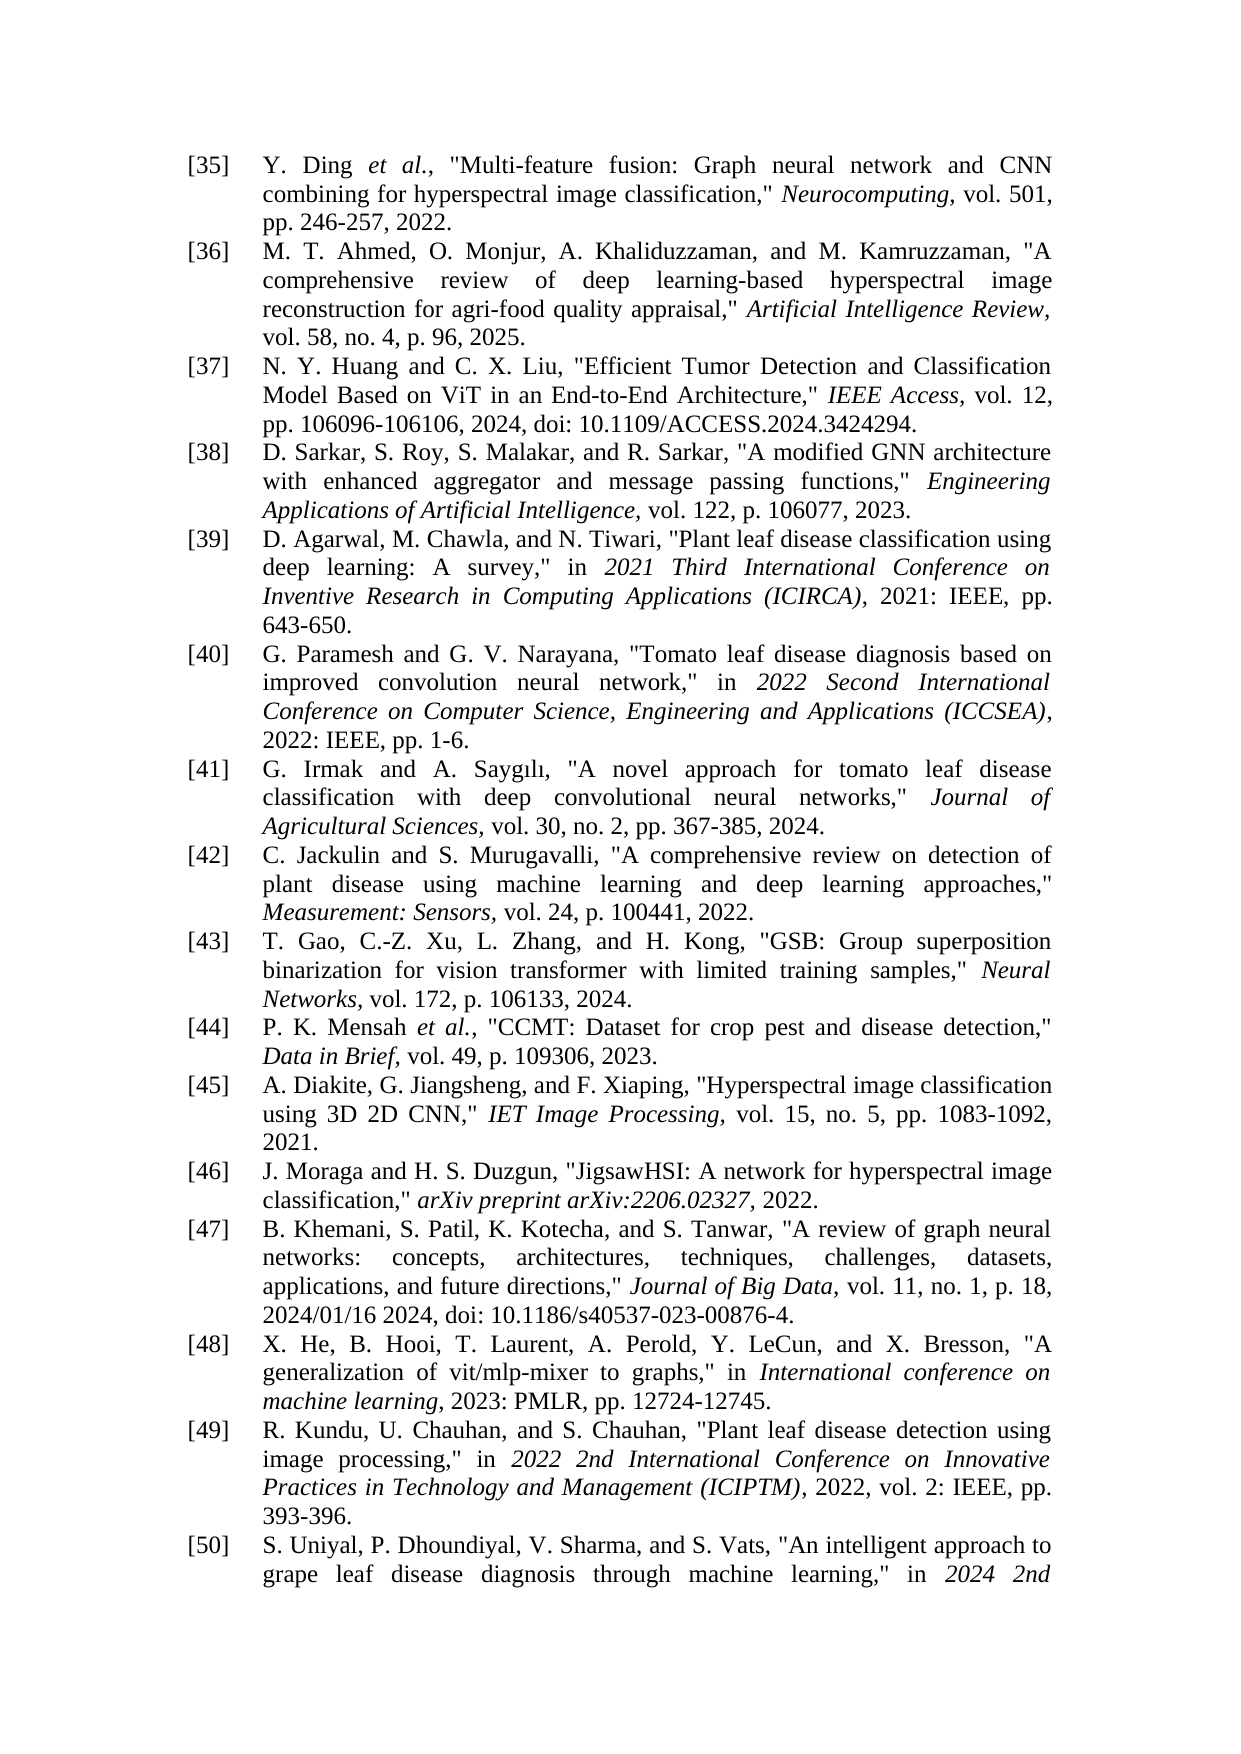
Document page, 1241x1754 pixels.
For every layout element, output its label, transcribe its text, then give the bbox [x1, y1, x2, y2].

text [37] N. Y. Huang and C. X. Liu, "Efficient Tumor Detection and Classification Model Based on ViT in an End-to-End Architecture," IEEE Access, vol. 12, pp. 106096-106106, 2024, doi: 10.1109/ACCESS.2024.3424294. [187, 351, 1053, 437]
text [47] B. Khemani, S. Patil, K. Kotecha, and S. Tanwar, "A review of graph neural networks: concepts, architectures, techniques, challenges, datasets, applications, and future directions," Journal of Big Data, vol. 11, no. 1, p. 18, 2024/01/16 2024, doi: 10.1186/s40537-023-00876-4. [187, 1214, 1053, 1329]
text [35] Y. Ding et al., "Multi-feature fusion: Graph neural network and CNN combining for hyperspectral image classification," Neurocomputing, vol. 501, pp. 246-257, 2022. [187, 150, 1053, 236]
text [39] D. Agarwal, M. Chawla, and N. Tiwari, "Plant leaf disease classification using deep learning: A survey," in 2021 Third International Conference on Inventive Research in Computing Applications (ICIRCA), 2021: IEEE, pp. 643-650. [187, 524, 1053, 639]
text [49] R. Kundu, U. Chauhan, and S. Chauhan, "Plant leaf disease detection using image processing," in 2022 2nd International Conference on Innovative Practices in Technology and Management (ICIPTM), 2022, vol. 2: IEEE, pp. 393-396. [187, 1415, 1053, 1530]
text [40] G. Paramesh and G. V. Narayana, "Tomato leaf disease diagnosis based on improved convolution neural network," in 2022 Second International Conference on Computer Science, Engineering and Applications (ICCSEA), 2022: IEEE, pp. 1-6. [187, 639, 1053, 754]
text [48] X. He, B. Hooi, T. Laurent, A. Perold, Y. LeCun, and X. Bresson, "A generalization of vit/mlp-mixer to graphs," in International conference on machine learning, 2023: PMLR, pp. 12724-12745. [187, 1329, 1053, 1415]
text [38] D. Sarkar, S. Roy, S. Malakar, and R. Sarkar, "A modified GNN architecture with enhanced aggregator and message passing functions," Engineering Applications of Artificial Intelligence, vol. 122, p. 106077, 2023. [187, 437, 1053, 524]
text [36] M. T. Ahmed, O. Monjur, A. Khaliduzzaman, and M. Kamruzzaman, "A comprehensive review of deep learning-based hyperspectral image reconstruction for agri-food quality appraisal," Artificial Intelligence Review, vol. 58, no. 4, p. 96, 2025. [187, 236, 1053, 351]
text [45] A. Diakite, G. Jiangsheng, and F. Xiaping, "Hyperspectral image classification using 3D 2D CNN," IET Image Processing, vol. 15, no. 5, pp. 1083-1092, 2021. [187, 1070, 1053, 1156]
text [44] P. K. Mensah et al., "CCMT: Dataset for crop pest and disease detection," Data in Brief, vol. 49, p. 109306, 2023. [187, 1012, 1053, 1070]
text [42] C. Jackulin and S. Murugavalli, "A comprehensive review on detection of plant disease using machine learning and deep learning approaches," Measurement: Sensors, vol. 24, p. 100441, 2022. [187, 840, 1053, 926]
text [41] G. Irmak and A. Saygılı, "A novel approach for tomato leaf disease classification with deep convolutional neural networks," Journal of Agricultural Sciences, vol. 30, no. 2, pp. 367-385, 2024. [187, 754, 1053, 840]
text [43] T. Gao, C.-Z. Xu, L. Zhang, and H. Kong, "GSB: Group superposition binarization for vision transformer with limited training samples," Neural Networks, vol. 172, p. 106133, 2024. [187, 926, 1053, 1012]
text [46] J. Moraga and H. S. Duzgun, "JigsawHSI: A network for hyperspectral image classification," arXiv preprint arXiv:2206.02327, 2022. [187, 1156, 1053, 1214]
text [187, 1530, 1053, 1587]
